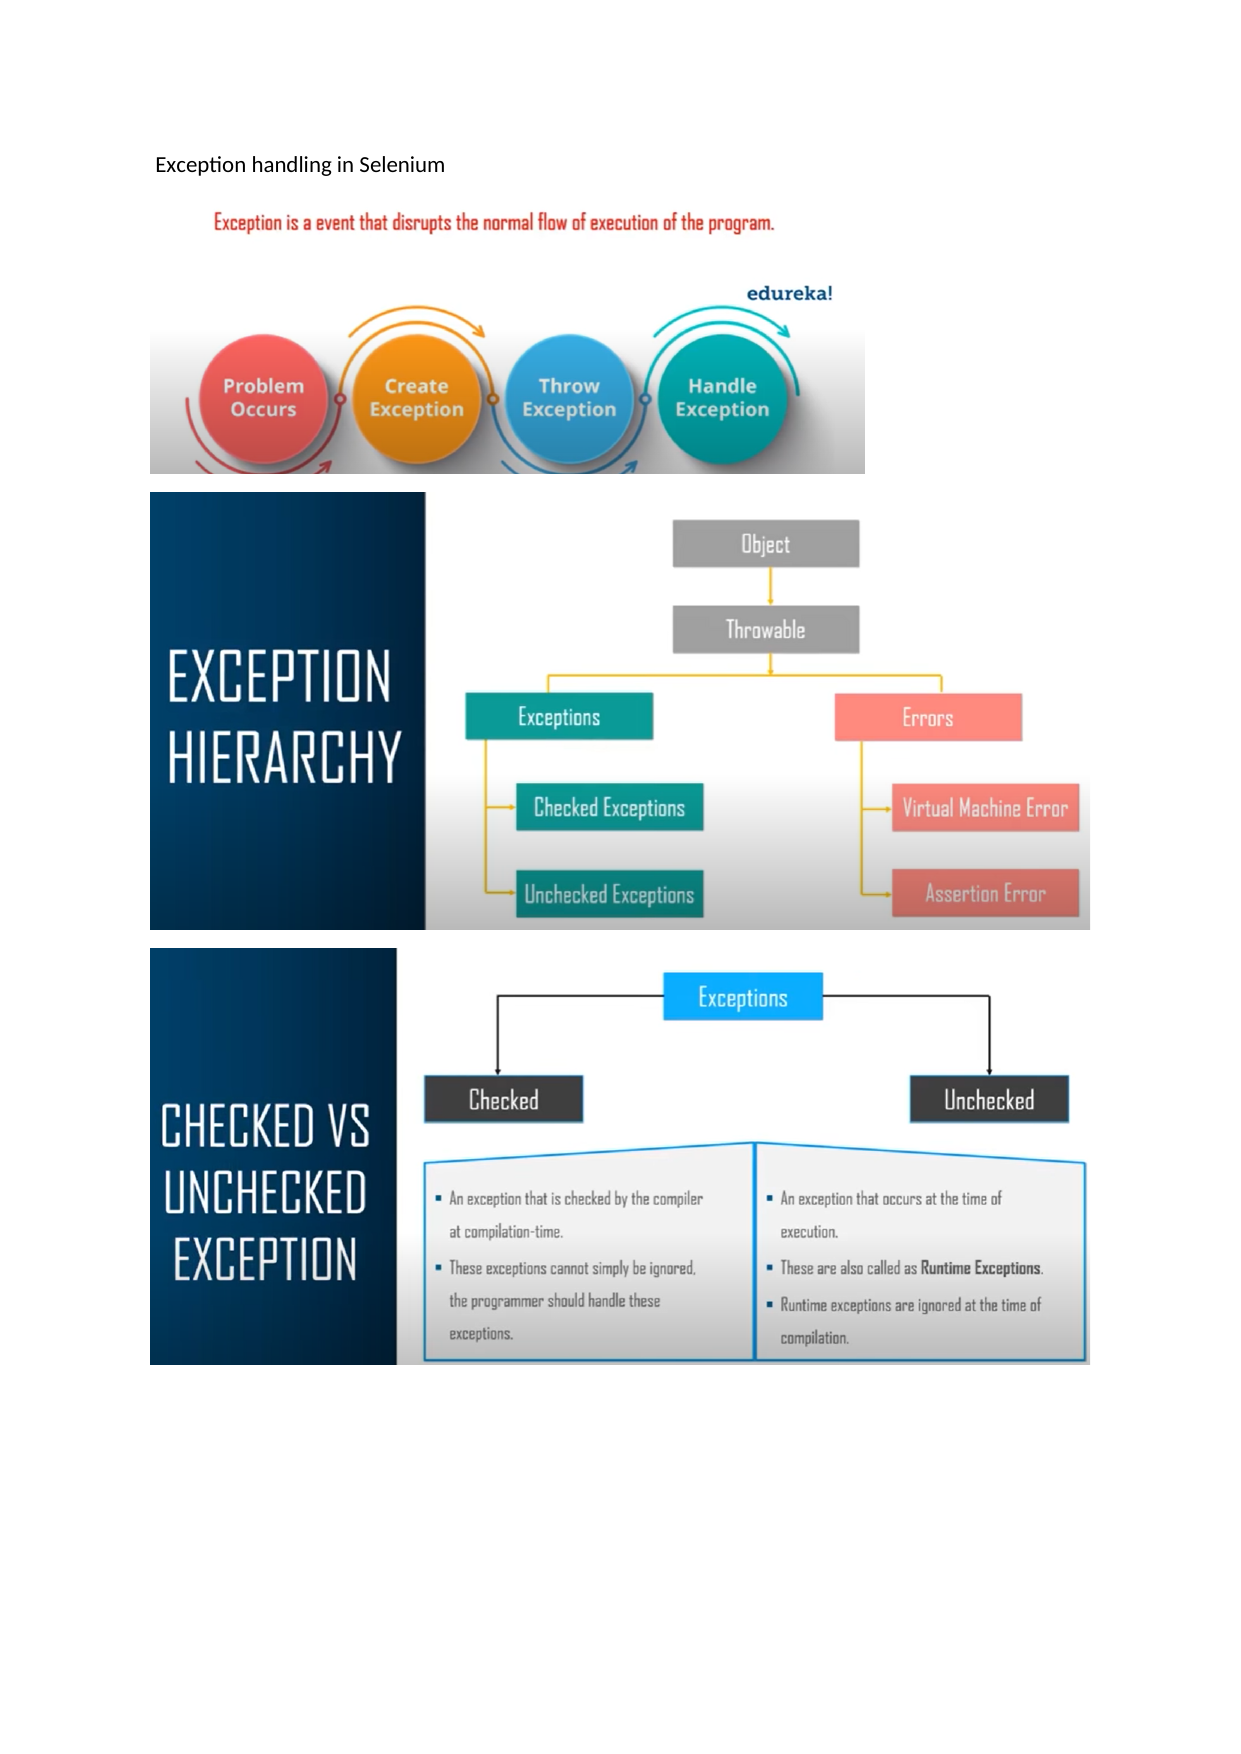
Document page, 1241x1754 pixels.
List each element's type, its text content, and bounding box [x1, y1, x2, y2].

picture [150, 492, 1091, 930]
picture [150, 196, 865, 474]
picture [150, 948, 1091, 1365]
text Exception handling in Selenium [150, 150, 1090, 178]
